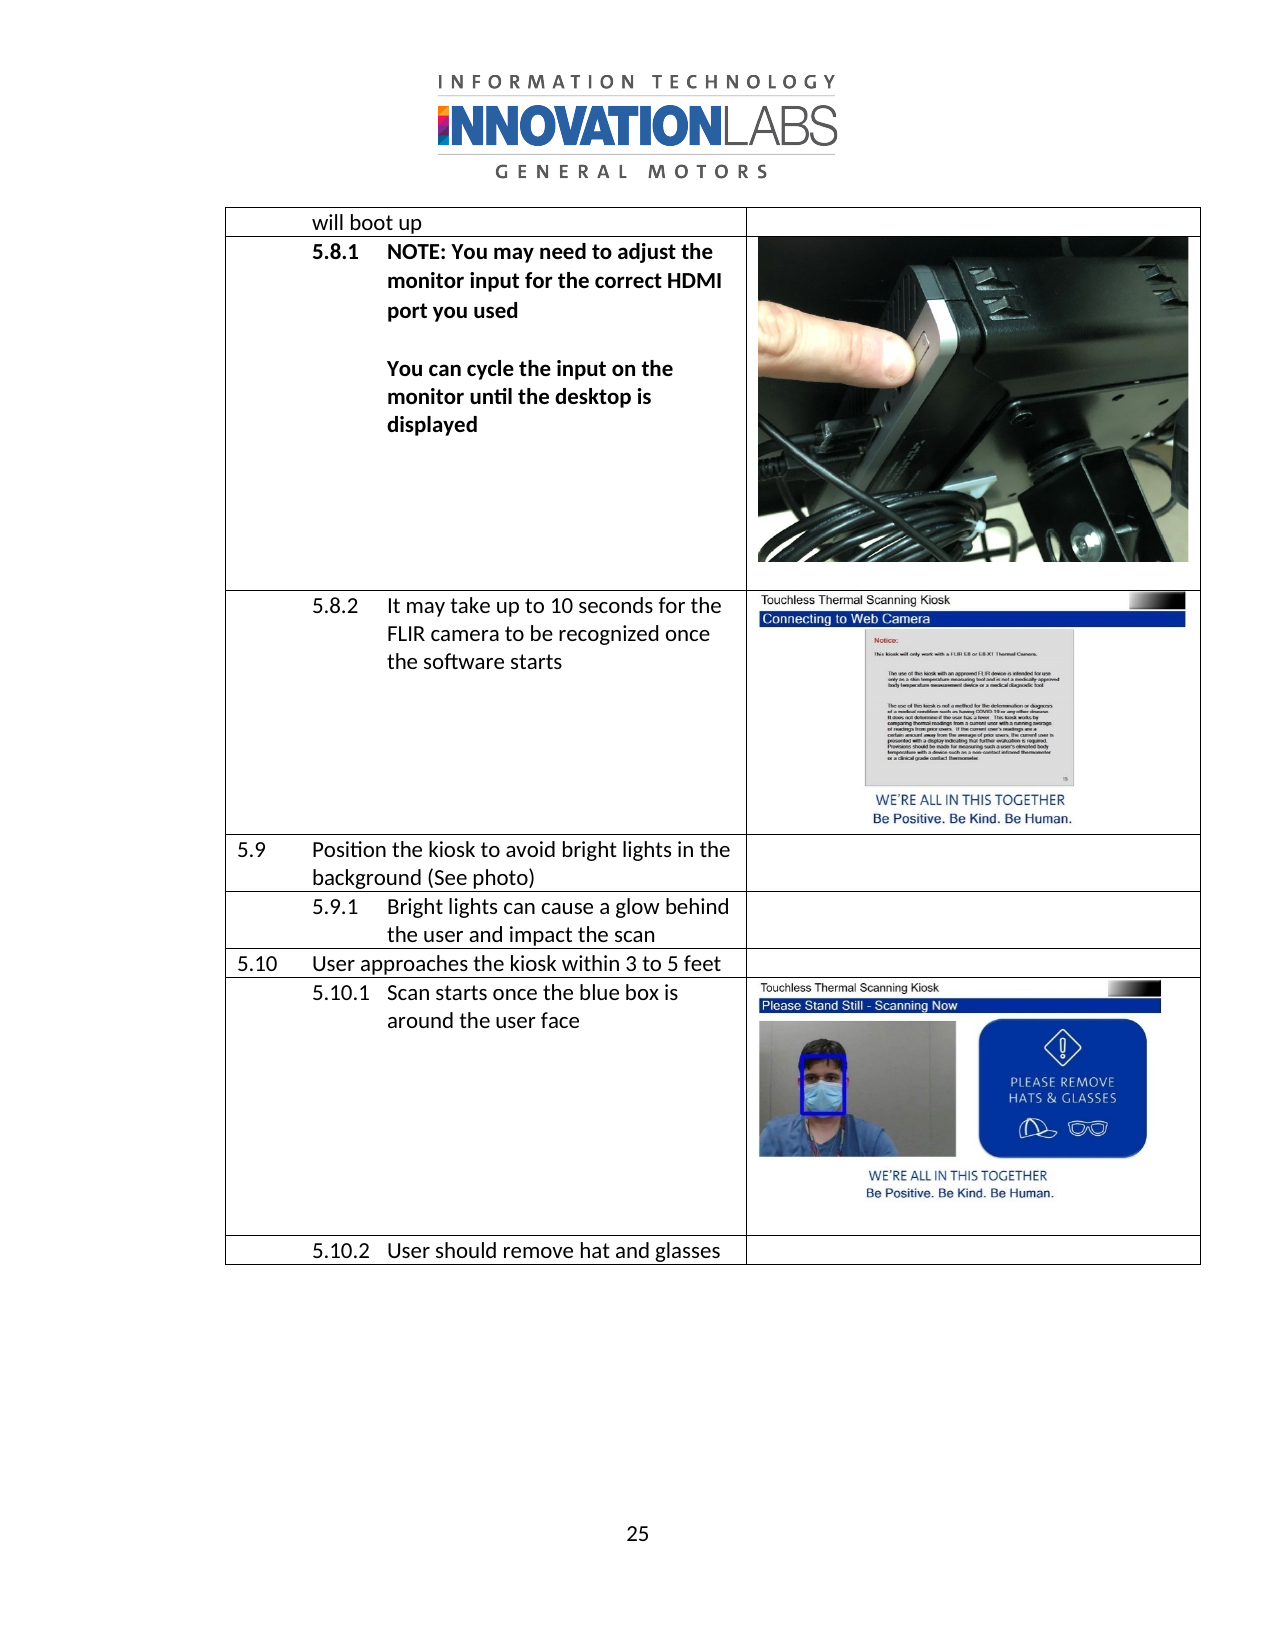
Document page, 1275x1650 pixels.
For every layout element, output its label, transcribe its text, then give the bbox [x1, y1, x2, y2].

picture [758, 237, 1189, 562]
table_cell NOTE: You may need to adjust the monitor input for the correct HDMI port you used You can cycle the input on the monitor until the desktop is displayed [226, 237, 746, 590]
table_cell [747, 208, 1200, 236]
table_cell [1189, 591, 1200, 834]
table_cell Bright lights can cause a glow behind the user and impact the scan [226, 892, 746, 948]
table_cell Press the PC power button and the computer will boot up [226, 208, 746, 236]
table_cell [747, 892, 1200, 948]
table_cell [747, 978, 1200, 1235]
table_cell It may take up to 10 seconds for the FLIR camera to be recognized once the software starts [226, 591, 746, 834]
table_cell [747, 949, 1200, 977]
table_cell [747, 1236, 1200, 1264]
table_cell Scan starts once the blue box is around the user face [226, 978, 746, 1235]
table_cell [747, 835, 1200, 891]
table_cell [747, 591, 758, 834]
table_cell User approaches the kiosk within 3 to 5 feet [226, 949, 746, 977]
picture [437, 75, 838, 179]
picture [758, 591, 1189, 834]
table_cell [747, 237, 1200, 590]
table_cell User should remove hat and glasses [226, 1236, 746, 1264]
table_cell Position the kiosk to avoid bright lights in the background (See photo) [226, 835, 746, 891]
picture [758, 978, 1165, 1207]
